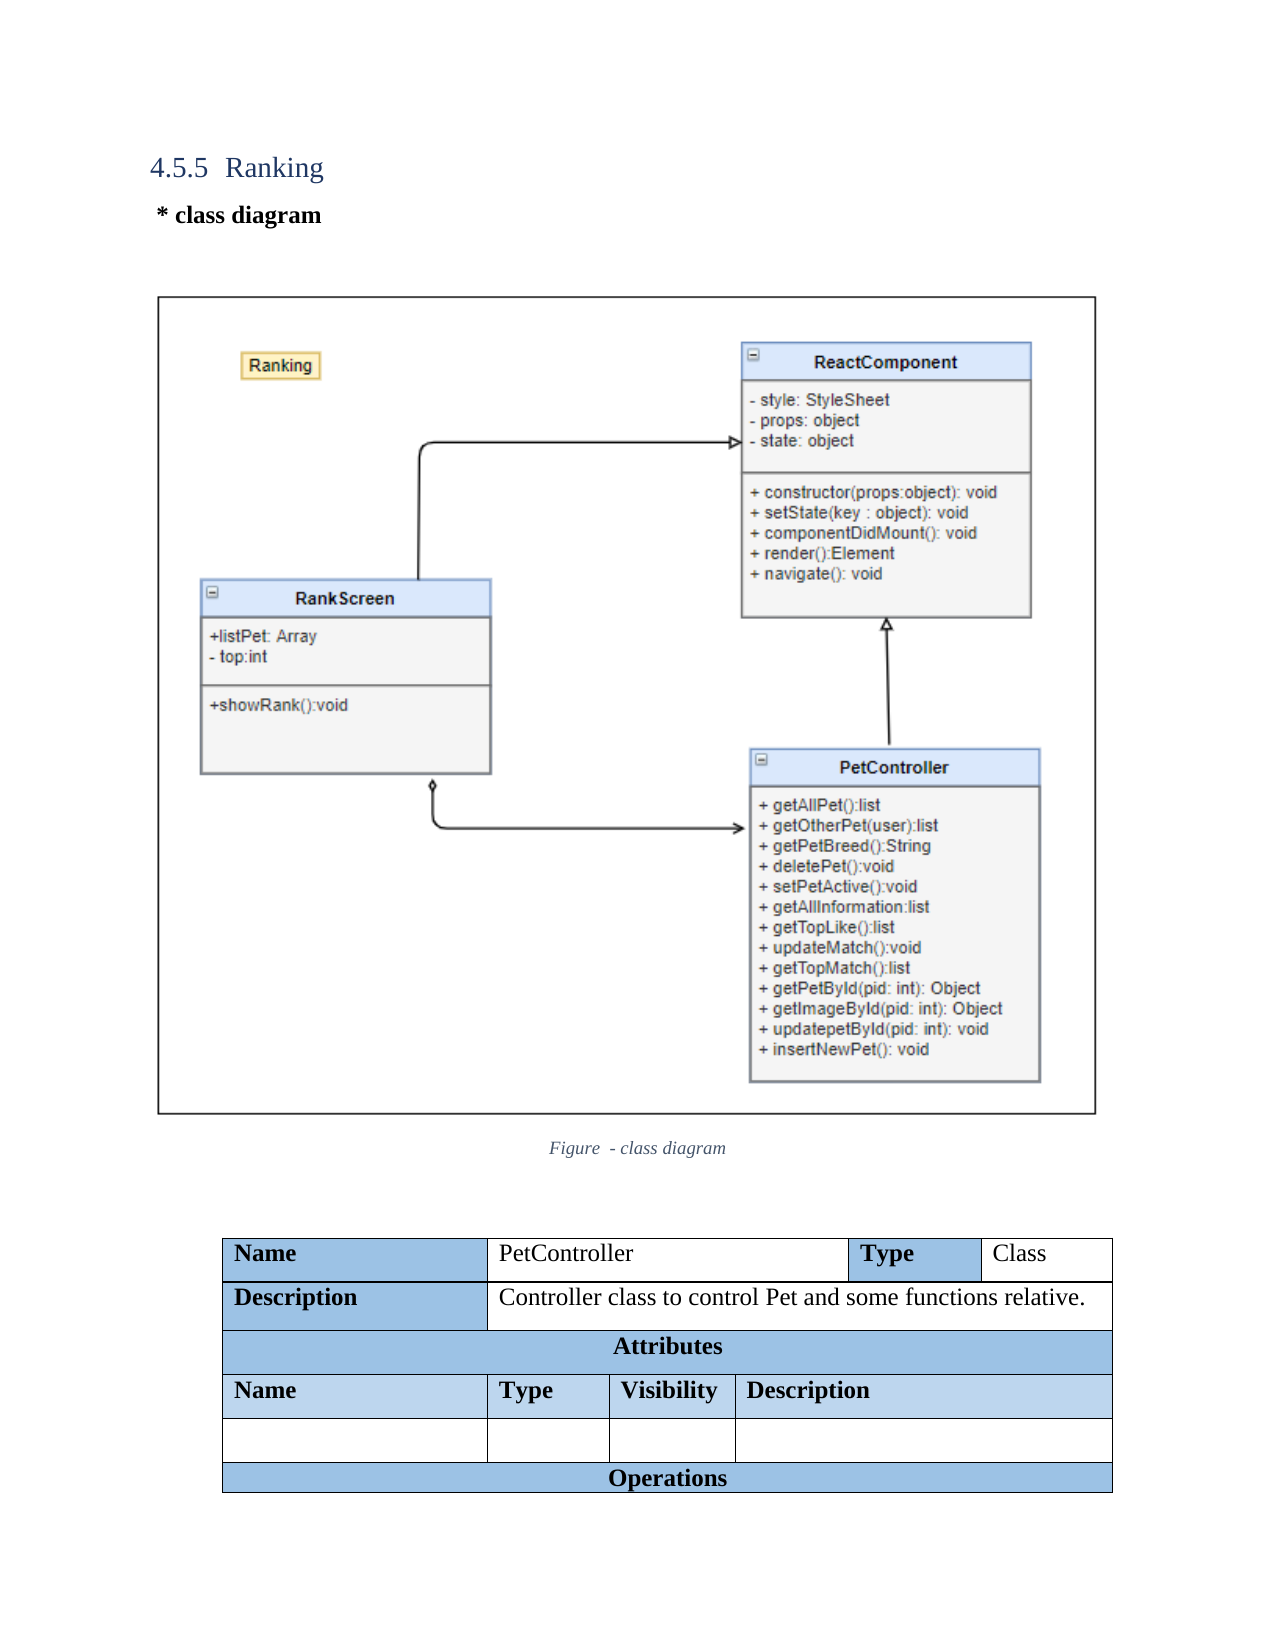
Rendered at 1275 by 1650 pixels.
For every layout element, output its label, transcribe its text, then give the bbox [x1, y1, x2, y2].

table_cell Visibility [610, 1375, 735, 1418]
table_header PetController [488, 1239, 848, 1281]
text Figure - class diagram [150, 1137, 1125, 1158]
text * class diagram [150, 200, 1125, 229]
table_cell Description [736, 1375, 1112, 1418]
table_cell [736, 1419, 1112, 1462]
table_cell [488, 1419, 609, 1462]
table_cell Operations [223, 1463, 1112, 1492]
table_cell Description [223, 1283, 487, 1330]
picture [150, 295, 1100, 1118]
table_header Class [982, 1239, 1112, 1281]
table_cell [610, 1419, 735, 1462]
table_cell Controller class to control Pet and some functions relative. [488, 1283, 1112, 1330]
table_cell [223, 1419, 487, 1462]
table_cell Attributes [223, 1331, 1112, 1374]
subtitle Ranking [150, 150, 1125, 183]
table_header Type [849, 1239, 981, 1281]
table_cell Type [488, 1375, 609, 1418]
table_cell Name [223, 1375, 487, 1418]
table_header Name [223, 1239, 487, 1281]
